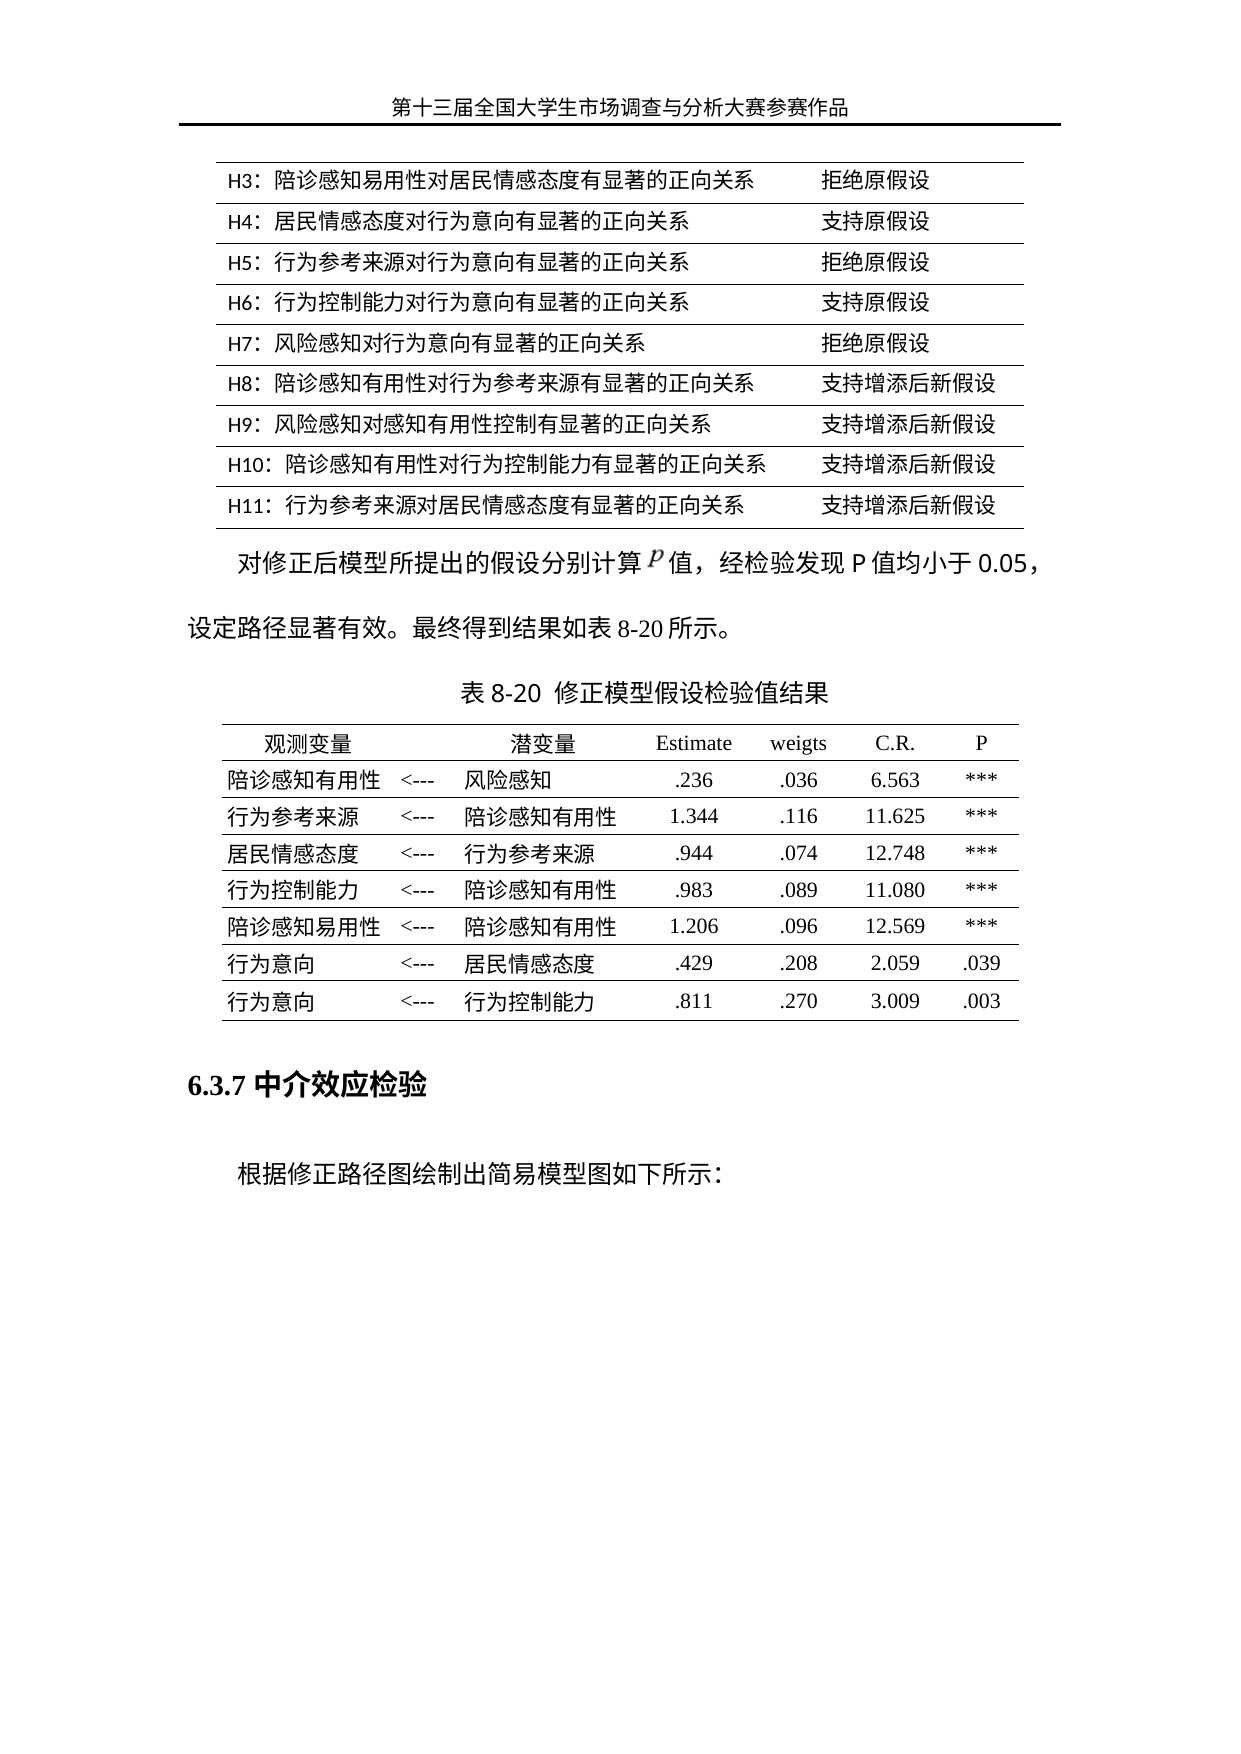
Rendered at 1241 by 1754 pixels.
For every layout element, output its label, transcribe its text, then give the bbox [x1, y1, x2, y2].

table_cell 1.344 [637, 798, 751, 834]
table_cell 陪诊感知有用性 [222, 761, 394, 797]
table_header [394, 725, 450, 760]
table_cell 支持增添后新假设 [810, 447, 1024, 486]
table_cell 支持增添后新假设 [810, 406, 1024, 446]
table_cell H6：行为控制能力对行为意向有显著的正向关系 [216, 285, 809, 324]
table_cell 支持原假设 [810, 285, 1024, 324]
text 6.3.7 中介效应检验 [187, 1051, 1053, 1116]
table_header P [944, 725, 1018, 760]
table_cell .074 [751, 835, 846, 870]
table_cell *** [944, 835, 1018, 870]
text 表8-20 修正模型假设检验值结果 [187, 659, 1053, 724]
table_cell 11.625 [846, 798, 944, 834]
table_cell .236 [637, 761, 751, 797]
table_cell 行为参考来源 [222, 798, 394, 834]
table_cell 风险感知 [450, 761, 637, 797]
table_cell <--- [394, 835, 450, 870]
table_cell H4：居民情感态度对行为意向有显著的正向关系 [216, 204, 809, 243]
table_cell 拒绝原假设 [810, 244, 1024, 283]
table_cell .116 [751, 798, 846, 834]
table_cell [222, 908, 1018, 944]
table_header Estimate [637, 725, 751, 760]
text 根据修正路径图绘制出简易模型图如下所示： [187, 1141, 1053, 1206]
table_cell 支持增添后新假设 [810, 366, 1024, 405]
table_header 潜变量 [450, 725, 637, 760]
table_cell 行为控制能力 [222, 871, 394, 907]
table_cell H9：风险感知对感知有用性控制有显著的正向关系 [216, 406, 809, 446]
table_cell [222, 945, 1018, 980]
picture [643, 543, 669, 572]
table_cell H3：陪诊感知易用性对居民情感态度有显著的正向关系 [216, 163, 809, 202]
table_cell .036 [751, 761, 846, 797]
table_cell *** [944, 871, 1018, 907]
table_cell 11.080 [846, 871, 944, 907]
table_cell 支持增添后新假设 [810, 487, 1024, 528]
table_cell <--- [394, 871, 450, 907]
table_header C.R. [846, 725, 944, 760]
table_header weigts [751, 725, 846, 760]
table_cell <--- [394, 761, 450, 797]
table_cell 陪诊感知有用性 [450, 798, 637, 834]
table_cell 6.563 [846, 761, 944, 797]
table_cell 12.748 [846, 835, 944, 870]
table_cell 拒绝原假设 [810, 325, 1024, 364]
table_cell H10：陪诊感知有用性对行为控制能力有显著的正向关系 [216, 447, 809, 486]
table_cell H8：陪诊感知有用性对行为参考来源有显著的正向关系 [216, 366, 809, 405]
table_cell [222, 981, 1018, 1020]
table_cell H5：行为参考来源对行为意向有显著的正向关系 [216, 244, 809, 283]
table_cell 居民情感态度 [222, 835, 394, 870]
table_cell .983 [637, 871, 751, 907]
table_cell 行为参考来源 [450, 835, 637, 870]
table_cell *** [944, 798, 1018, 834]
table_cell H11：行为参考来源对居民情感态度有显著的正向关系 [216, 487, 809, 528]
table_cell .089 [751, 871, 846, 907]
table_header 观测变量 [222, 725, 394, 760]
table_cell *** [944, 761, 1018, 797]
table_cell 拒绝原假设 [810, 163, 1024, 202]
table_cell H7：风险感知对行为意向有显著的正向关系 [216, 325, 809, 364]
table_cell 陪诊感知有用性 [450, 871, 637, 907]
table_cell 支持原假设 [810, 204, 1024, 243]
table_cell .944 [637, 835, 751, 870]
table_cell <--- [394, 798, 450, 834]
text 对修正后模型所提出的假设分别计算值，经检验发现P值均小于0.05，设定路径显著有效。最终得到结果如表8-20所示。 [187, 529, 1053, 659]
